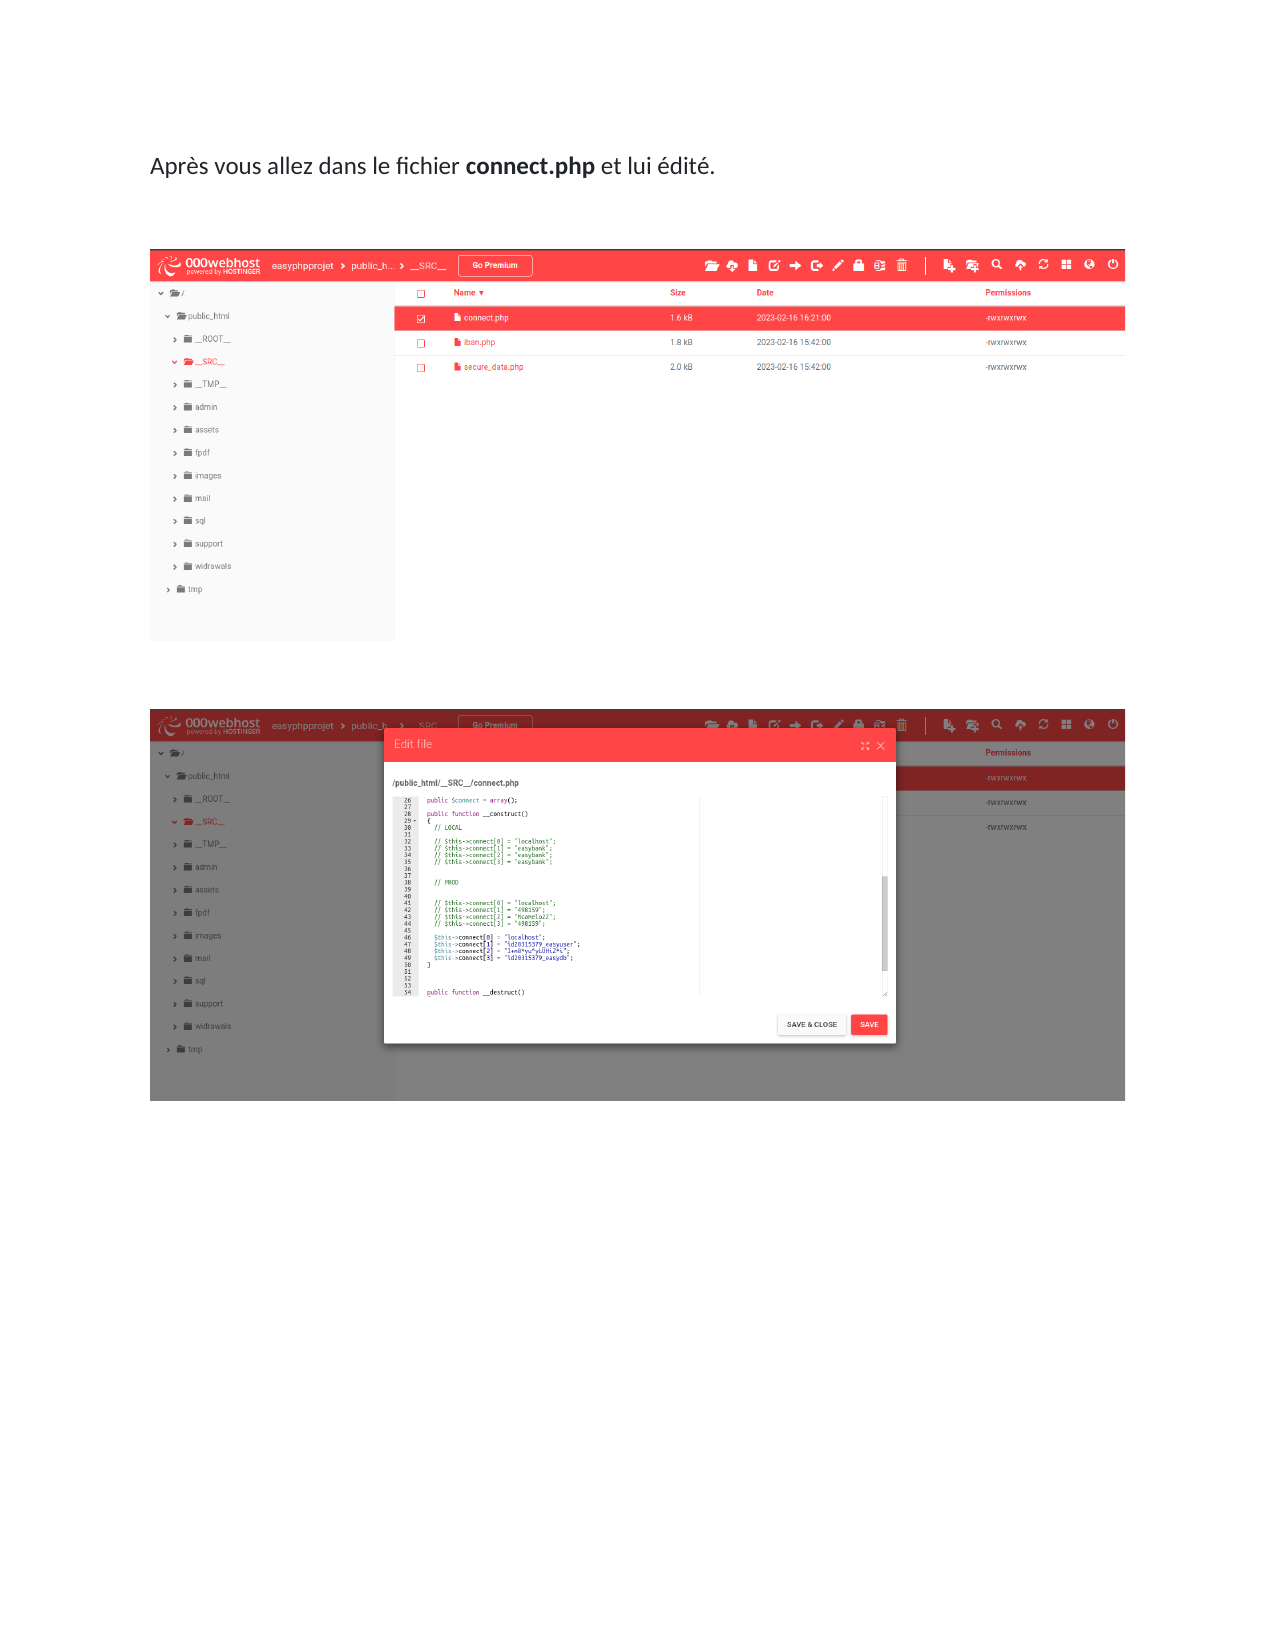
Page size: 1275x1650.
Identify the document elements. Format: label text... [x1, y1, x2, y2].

picture [150, 709, 1125, 1101]
text Après vous allez dans le fichier connect.php et lui édité. [150, 150, 1125, 181]
picture [150, 249, 1125, 641]
